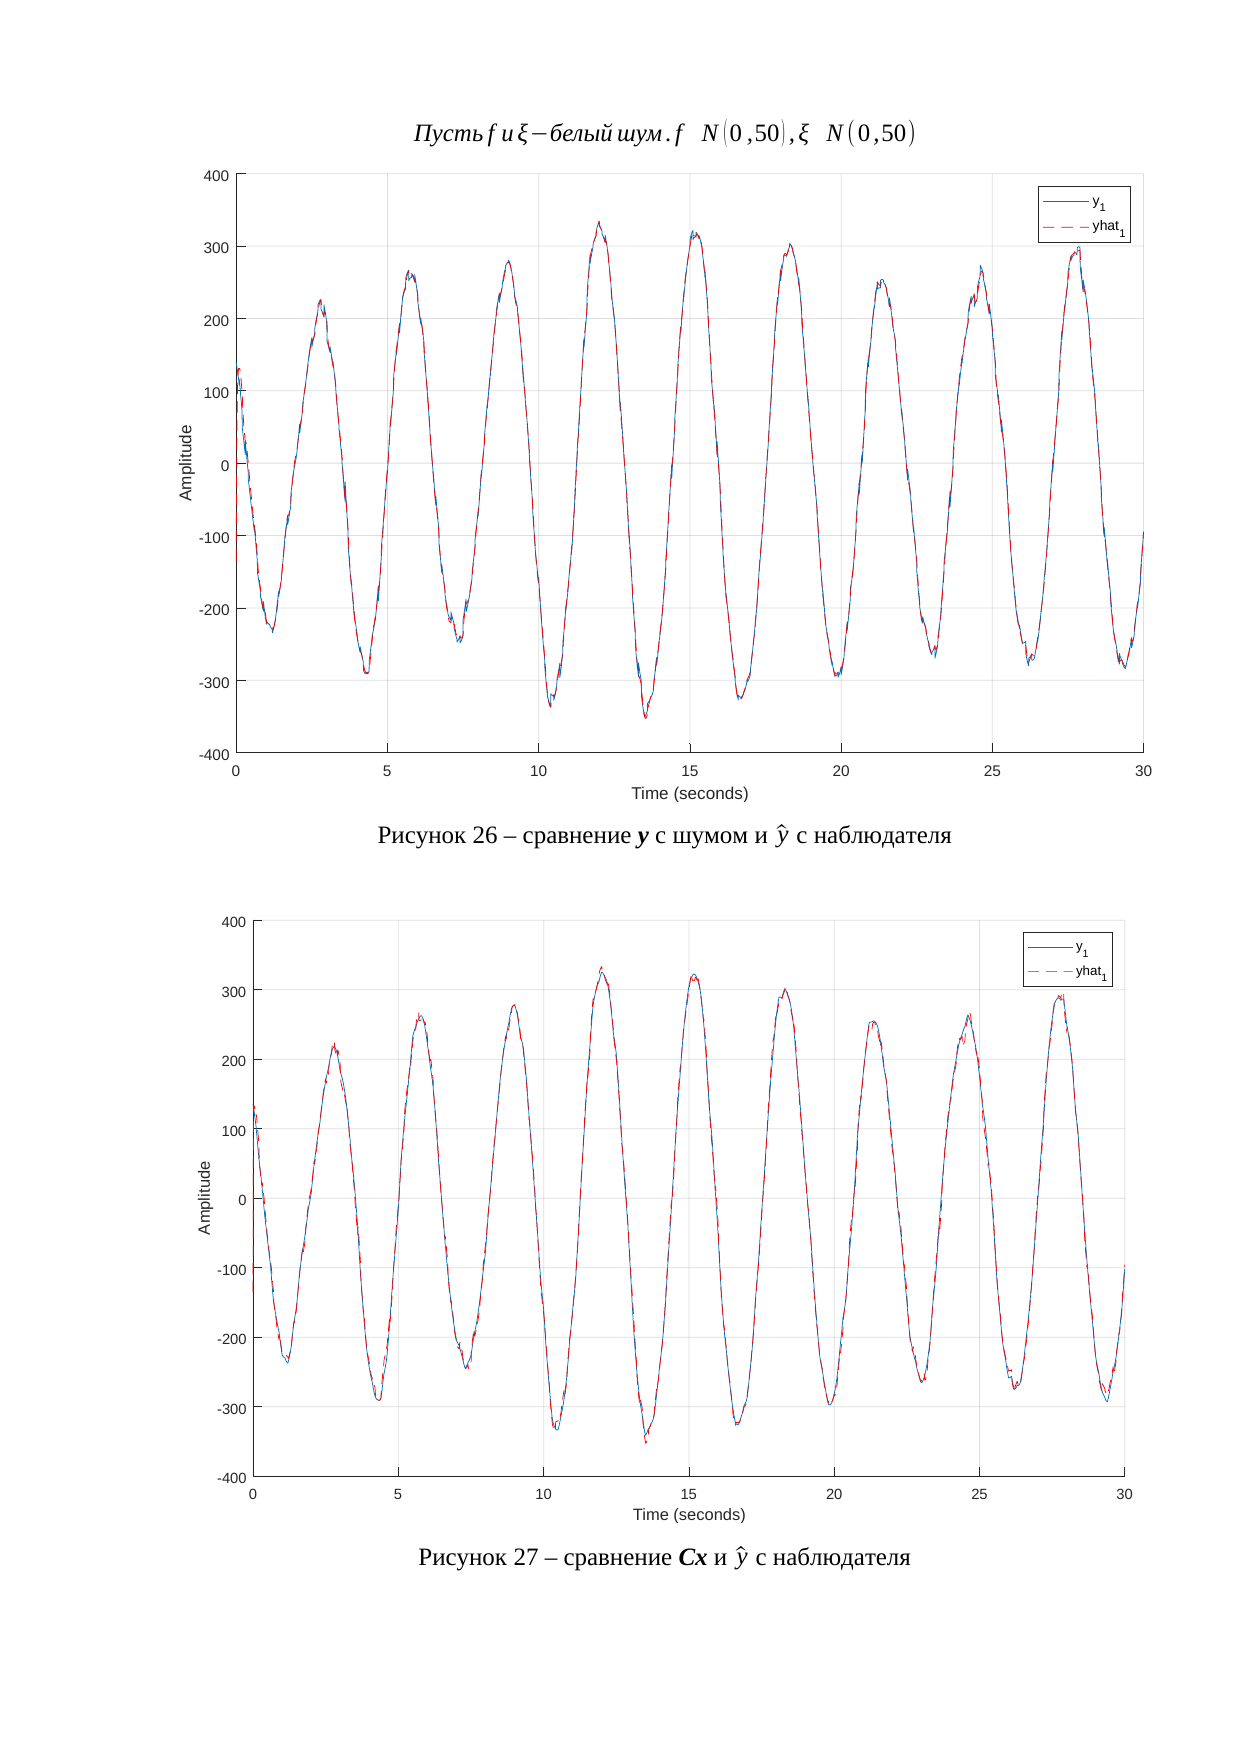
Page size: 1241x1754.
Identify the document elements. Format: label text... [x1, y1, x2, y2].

text Рисунок 27 – сравнение Сх и с наблюдателя [177, 1542, 1152, 1570]
text Рисунок 26 – сравнение y с шумом и с наблюдателя [177, 820, 1152, 849]
